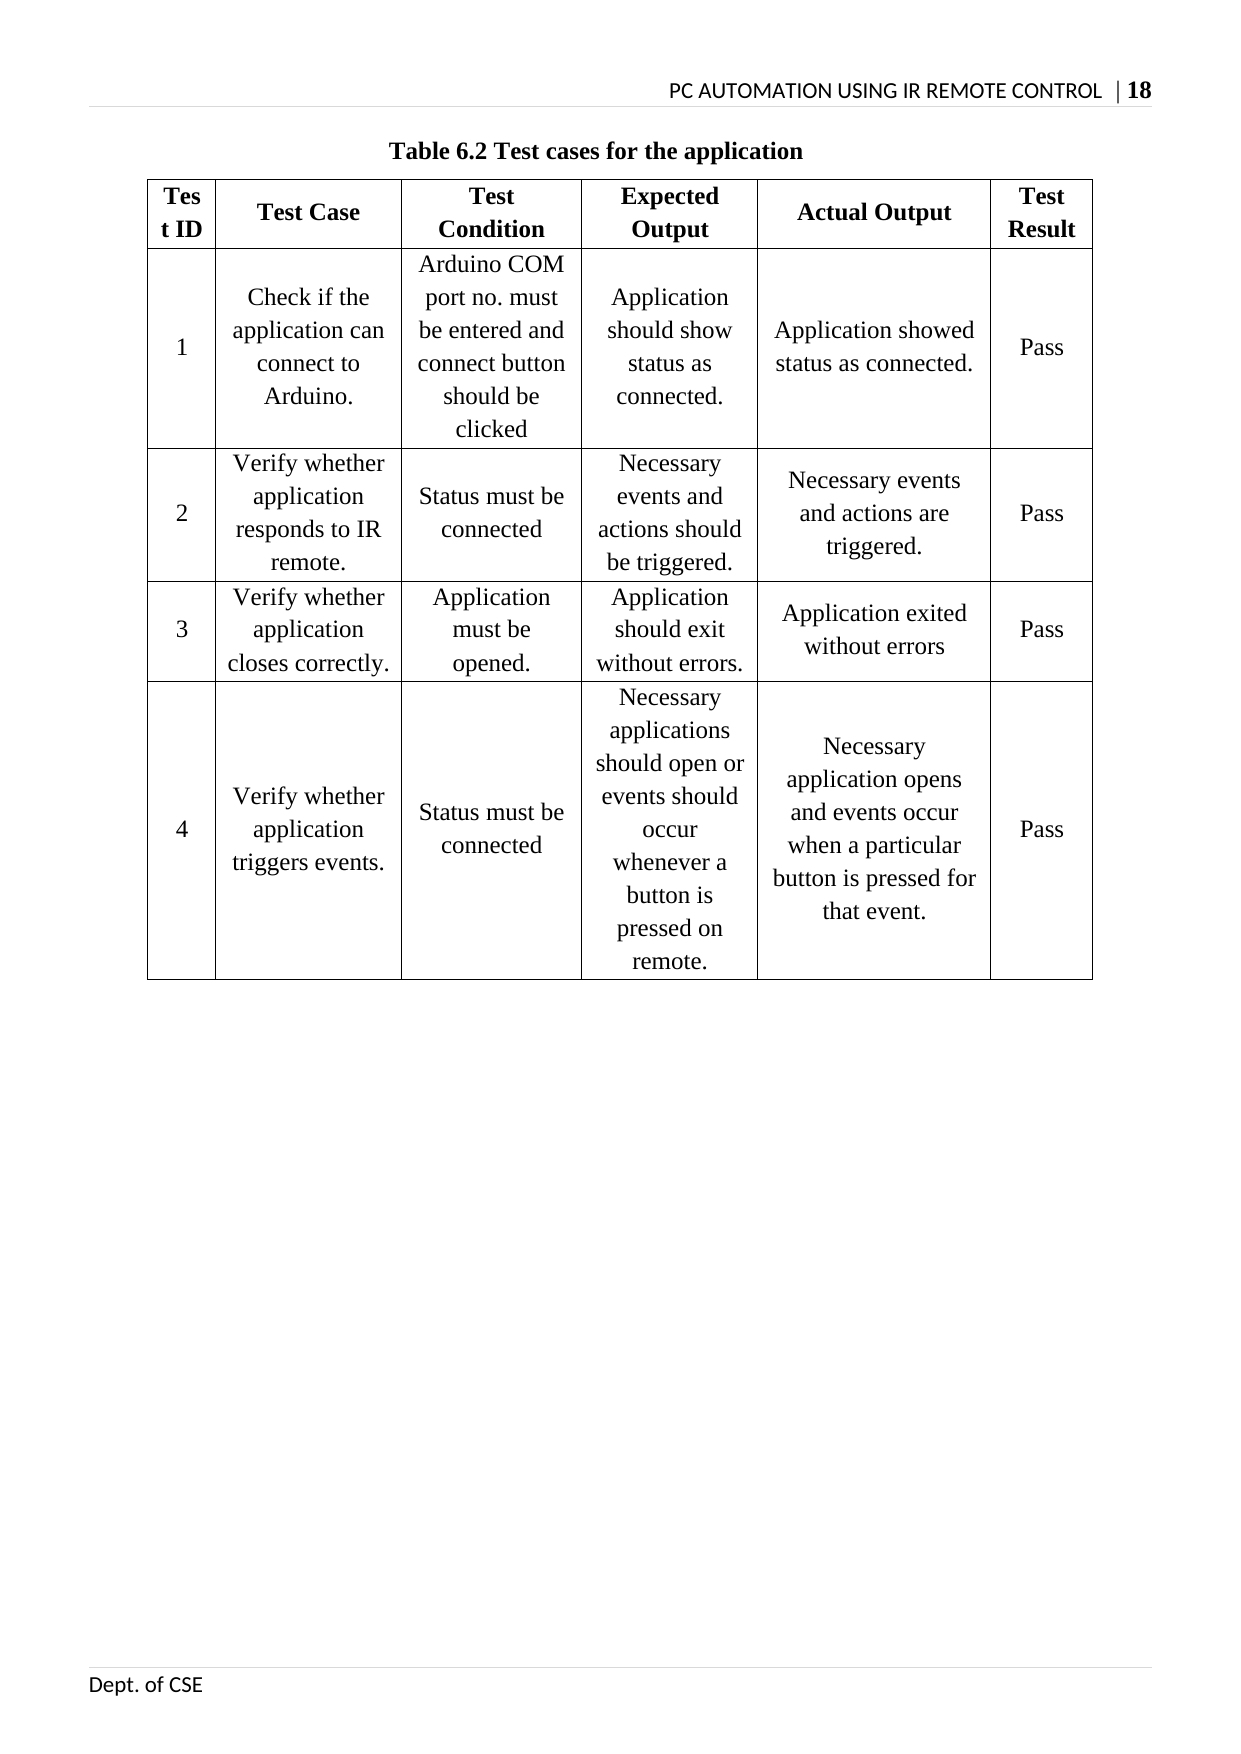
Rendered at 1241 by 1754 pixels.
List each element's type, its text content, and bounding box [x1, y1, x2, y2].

table_cell Verify whether application closes correctly. [216, 582, 401, 681]
table_header Test Condition [402, 180, 581, 248]
table_cell Application should exit without errors. [582, 582, 757, 681]
table_cell Application should show status as connected. [582, 249, 757, 447]
table_cell Application showed status as connected. [758, 249, 990, 447]
table_cell 4 [148, 682, 215, 979]
table_cell Arduino COM port no. must be entered and connect button should be clicked [402, 249, 581, 447]
table_cell Necessary events and actions are triggered. [758, 449, 990, 581]
table_header Expected Output [582, 180, 757, 248]
table_cell Status must be connected [402, 682, 581, 979]
table_cell Pass [991, 582, 1092, 681]
table_cell Verify whether application triggers events. [216, 682, 401, 979]
table_cell Application exited without errors [758, 582, 990, 681]
table_cell 2 [148, 449, 215, 581]
table_cell Pass [991, 249, 1092, 447]
table_cell Verify whether application responds to IR remote. [216, 449, 401, 581]
table_cell Status must be connected [402, 449, 581, 581]
table_cell 1 [148, 249, 215, 447]
table_cell Application must be opened. [402, 582, 581, 681]
table_header Test Case [216, 180, 401, 248]
table_cell Pass [991, 449, 1092, 581]
table_cell Necessary application opens and events occur when a particular button is pressed for that event. [758, 682, 990, 979]
table_cell Pass [991, 682, 1092, 979]
table_header Test ID [148, 180, 215, 248]
table_header Test Result [991, 180, 1092, 248]
table_cell 3 [148, 582, 215, 681]
table_cell Necessary events and actions should be triggered. [582, 449, 757, 581]
table_cell Necessary applications should open or events should occur whenever a button is pressed on remote. [582, 682, 757, 979]
table_header Actual Output [758, 180, 990, 248]
table_cell Check if the application can connect to Arduino. [216, 249, 401, 447]
text Table 6.2 Test cases for the application [314, 136, 1152, 165]
